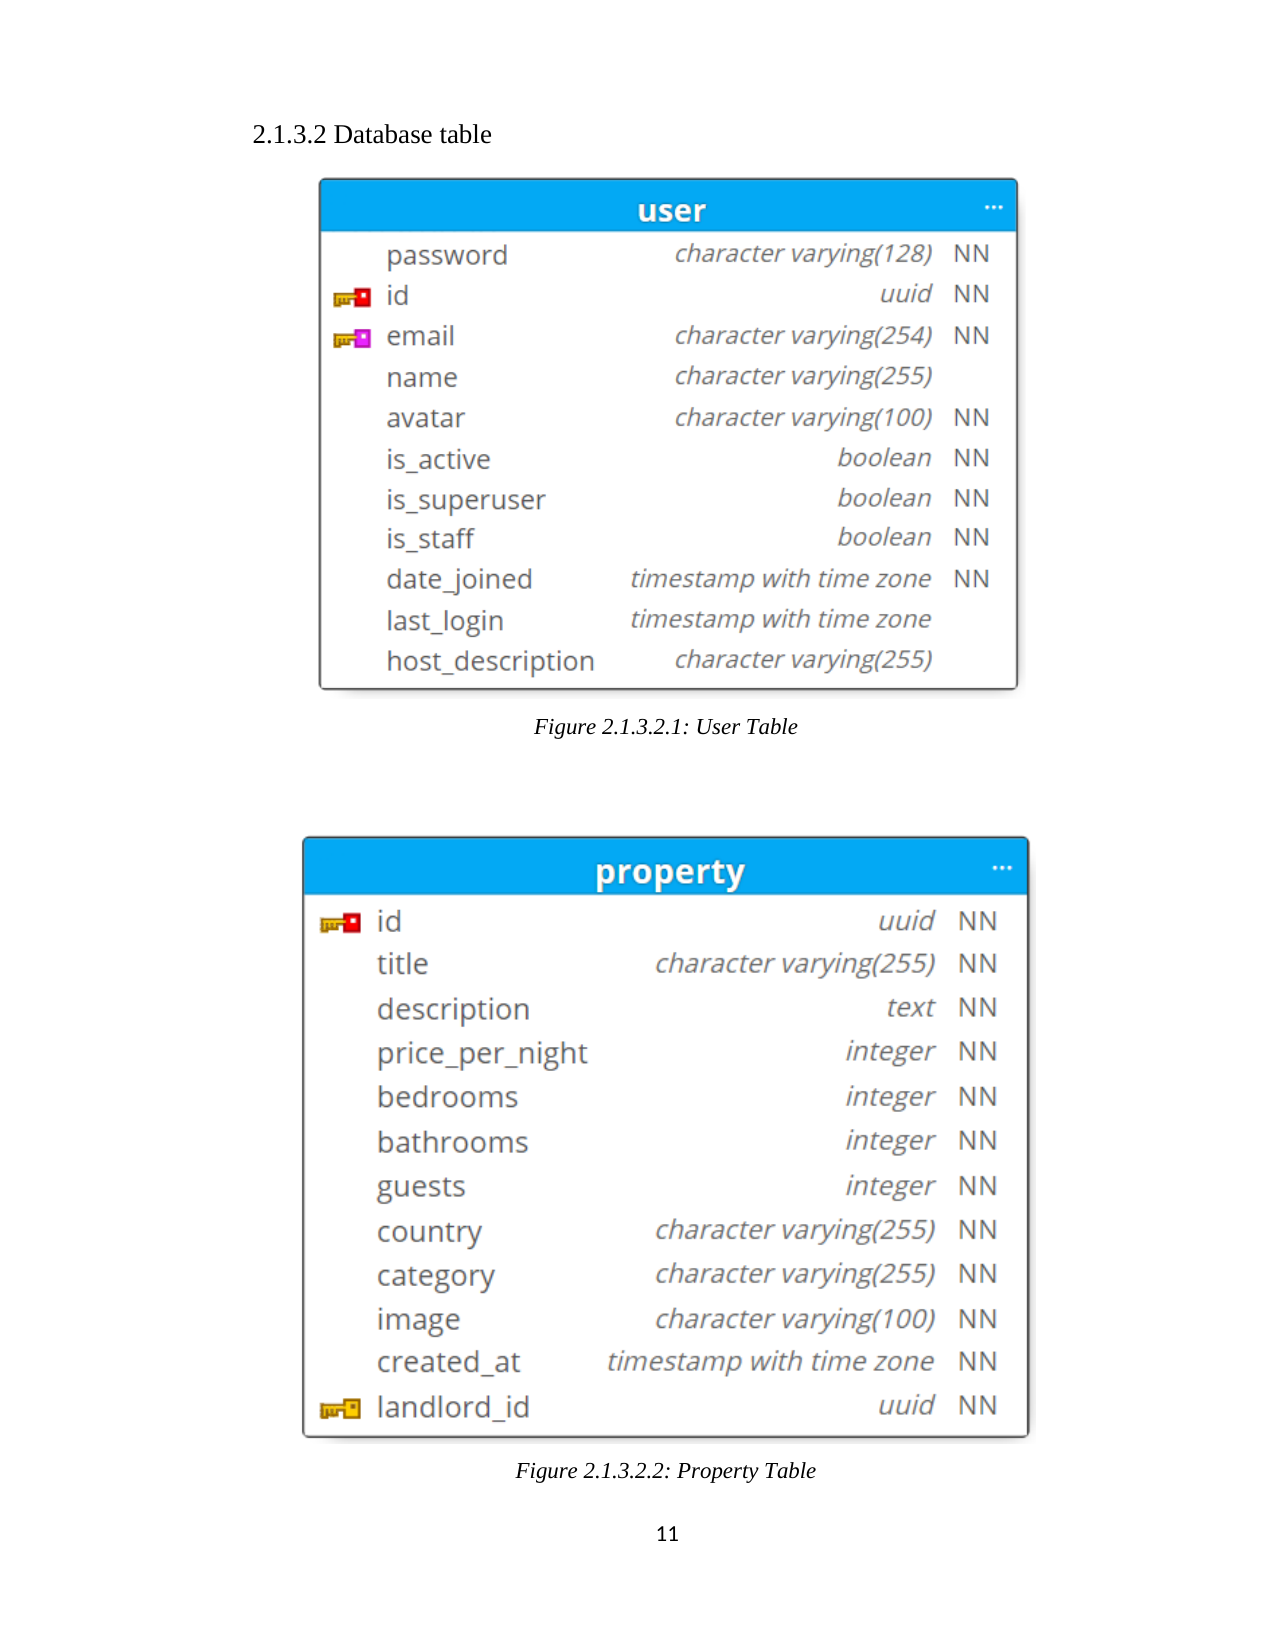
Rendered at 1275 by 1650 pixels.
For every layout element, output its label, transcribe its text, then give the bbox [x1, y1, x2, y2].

table_header Figure 2.1.3.2.1: User Table [195, 168, 1139, 831]
list 2.1.3.2 Database table [252, 118, 1157, 149]
picture [308, 168, 1026, 699]
table_cell Figure 2.1.3.2.2: Property Table [195, 831, 1139, 1497]
picture [298, 831, 1036, 1444]
